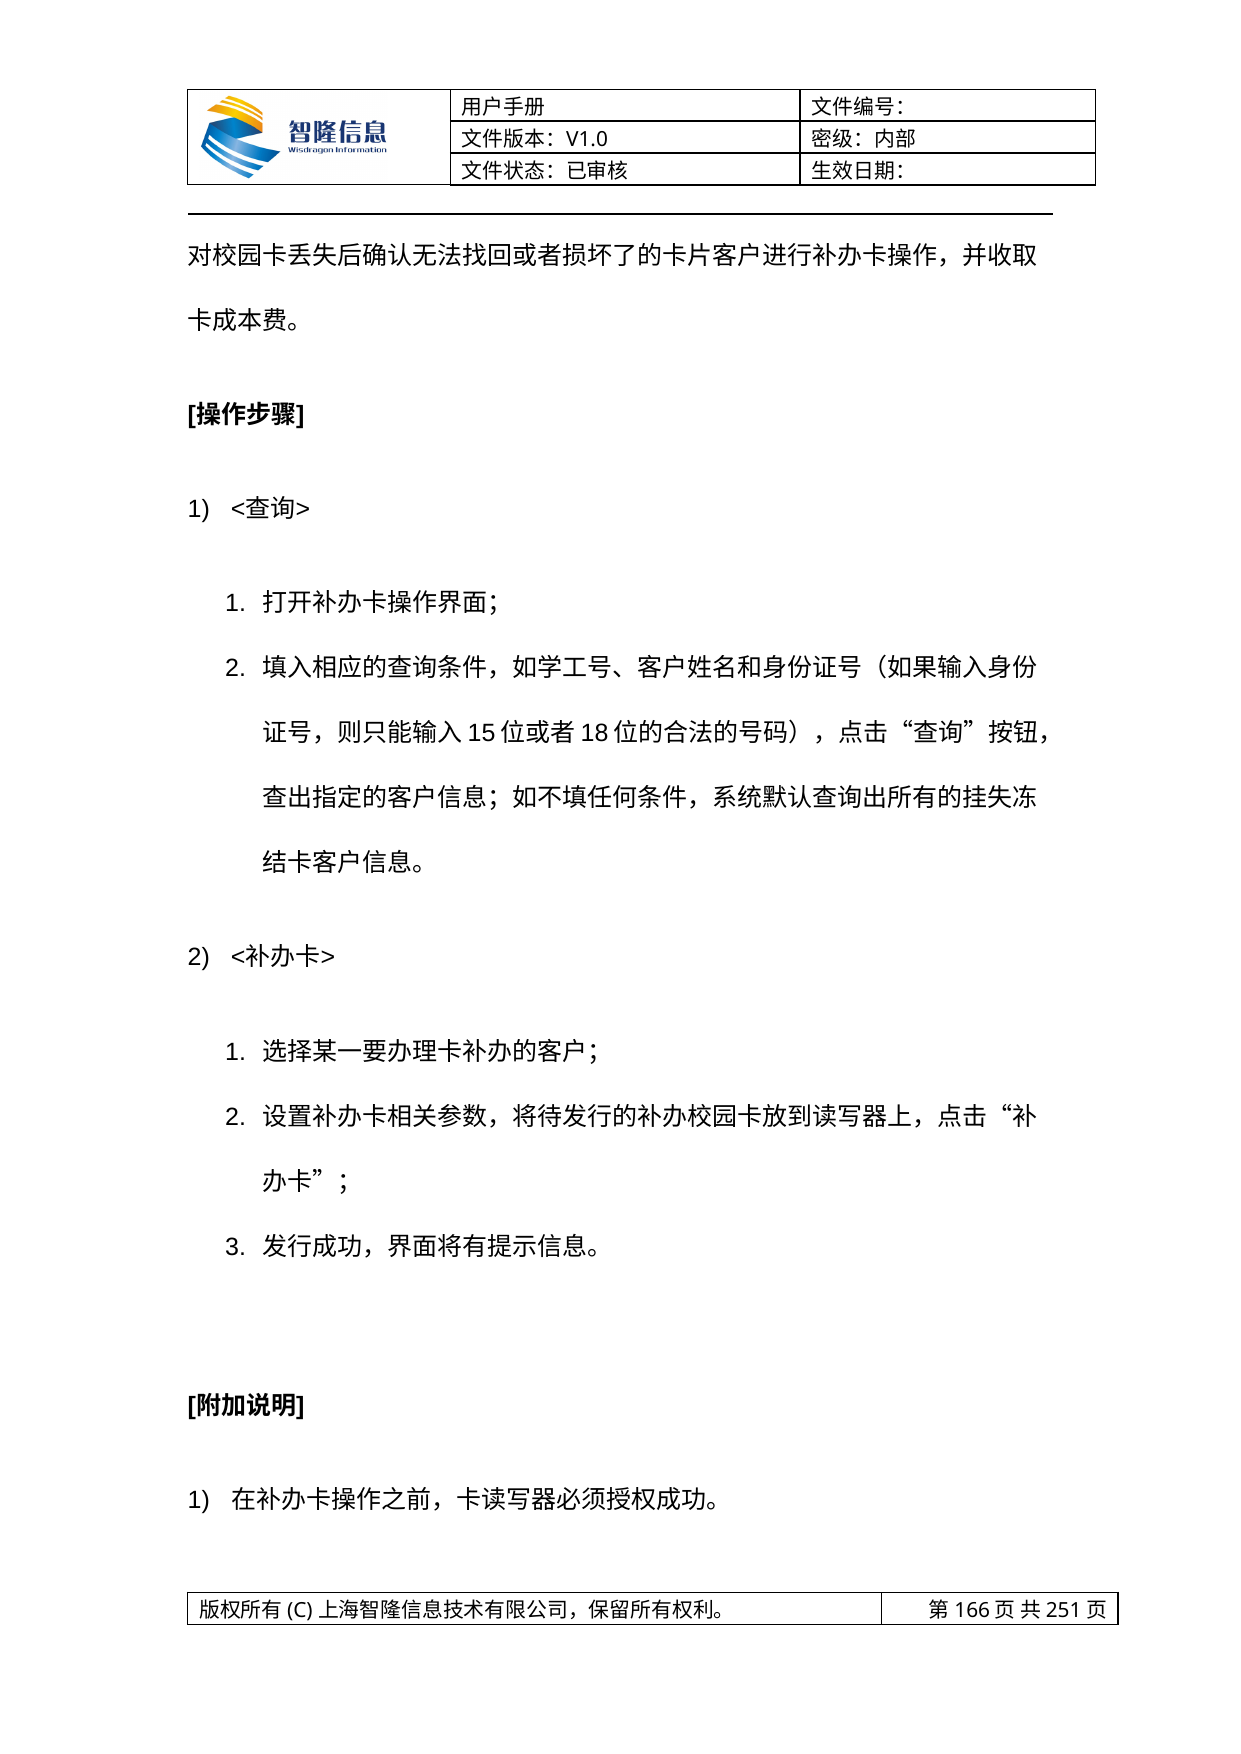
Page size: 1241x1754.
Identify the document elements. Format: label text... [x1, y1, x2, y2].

list 设置补办卡相关参数，将待发行的补办校园卡放到读写器上，点击“补办卡”； [225, 1082, 1053, 1212]
list 选择某一要办理卡补办的客户； [225, 1017, 1053, 1082]
text 1) <查询> [187, 474, 1053, 539]
text [操作步骤] [187, 380, 1053, 445]
text 1) 在补办卡操作之前，卡读写器必须授权成功。 [187, 1465, 1053, 1530]
list 发行成功，界面将有提示信息。 [225, 1212, 1053, 1342]
text 2) <补办卡> [187, 922, 1053, 987]
text 对校园卡丢失后确认无法找回或者损坏了的卡片客户进行补办卡操作，并收取卡成本费。 [187, 221, 1053, 351]
text [附加说明] [187, 1371, 1053, 1436]
list 填入相应的查询条件，如学工号、客户姓名和身份证号（如果输入身份证号，则只能输入15位或者18位的合法的号码），点击“查询”按钮，查出指定的客户信息；如不填任何条件，系统默认查询出所有的挂失冻结卡客户信息。 [225, 633, 1053, 893]
list 打开补办卡操作界面； [225, 568, 1053, 633]
picture [198, 91, 388, 183]
